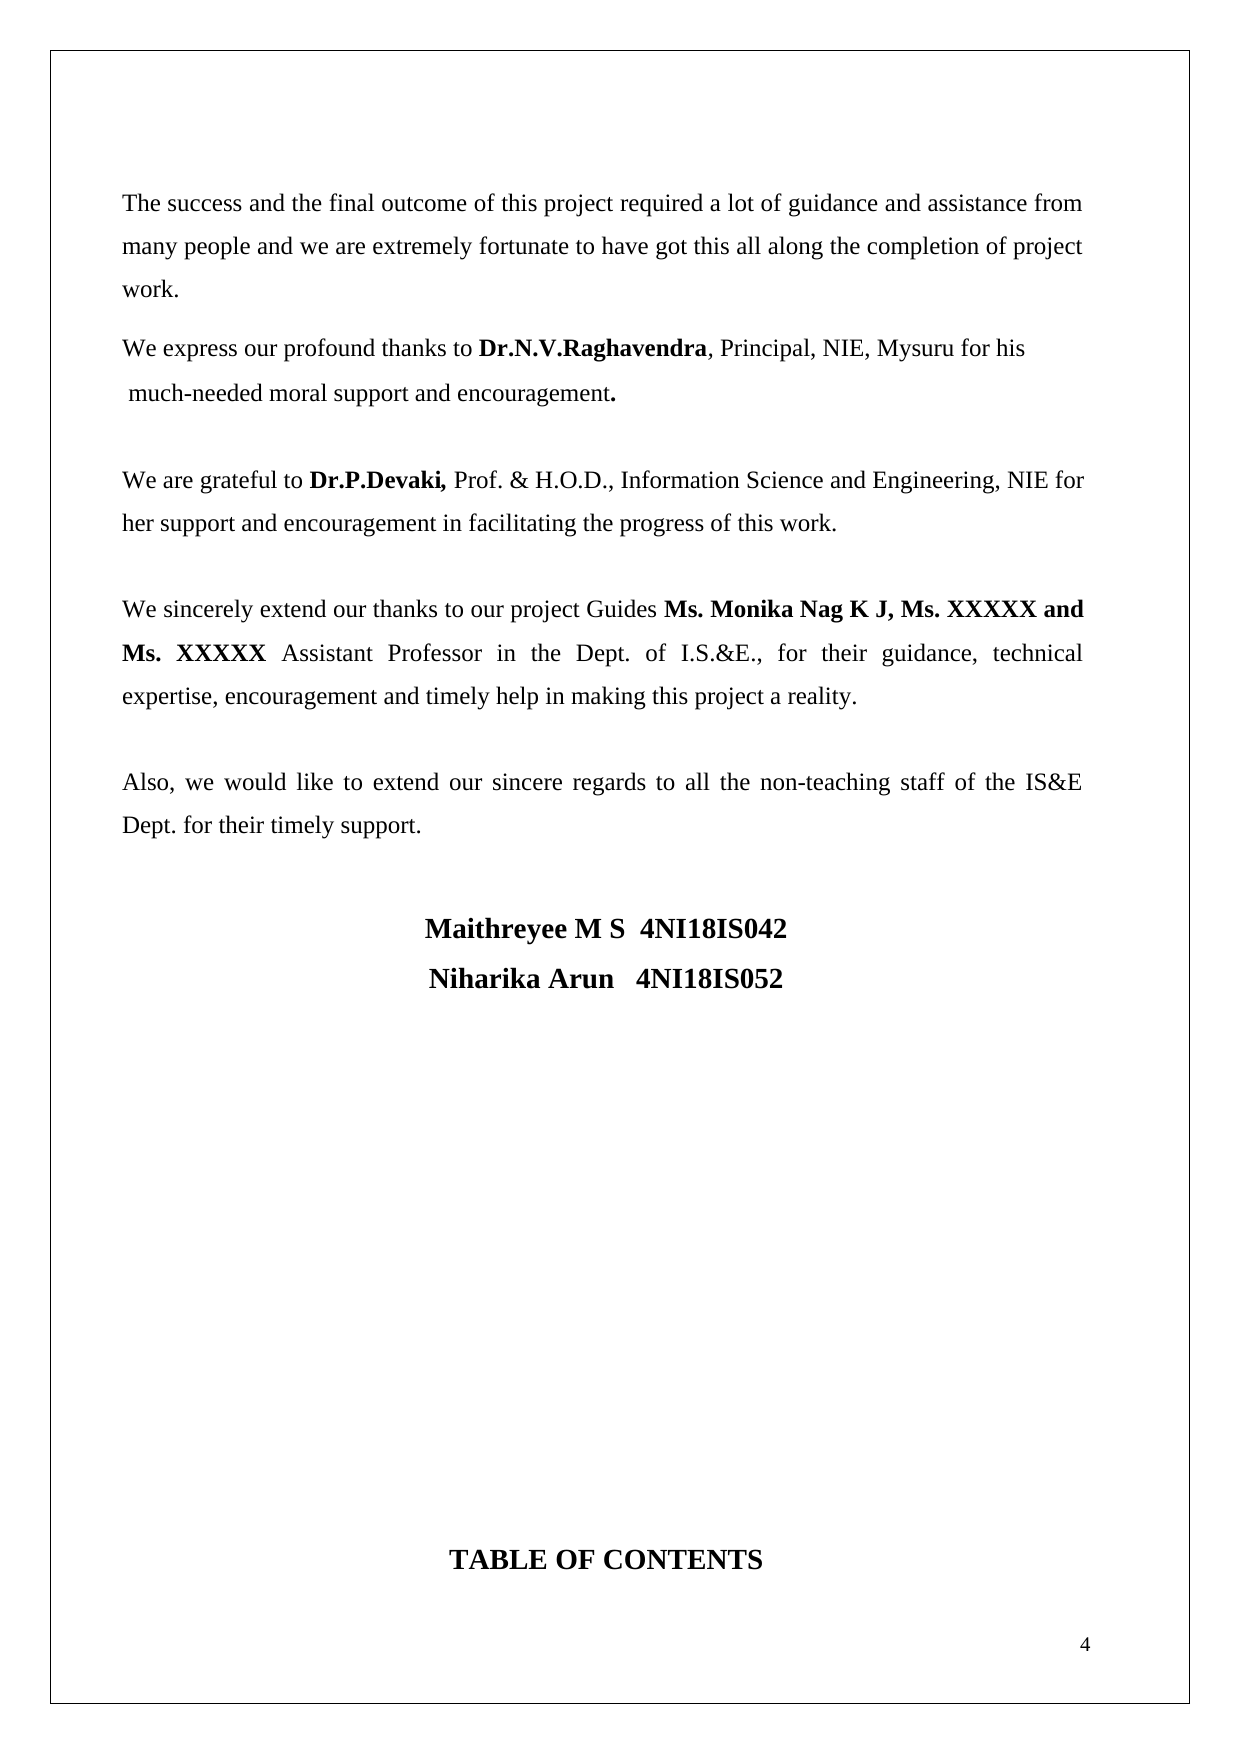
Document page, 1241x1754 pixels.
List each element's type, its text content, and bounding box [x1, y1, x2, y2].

subtitle much-needed moral support and encouragement. [122, 378, 1090, 406]
text We sincerely extend our thanks to our project Guides Ms. Monika Nag K J, Ms. XXXXX and Ms. XXXXX Assistant Professor in the Dept. of I.S.&E., for their guidance, technical expertise, encouragement and timely help in making this project a reality. [122, 594, 1084, 709]
text We are grateful to Dr.P.Devaki, Prof. & H.O.D., Information Science and Engineering, NIE for her support and encouragement in facilitating the progress of this work. [122, 465, 1084, 537]
text The success and the final outcome of this project required a lot of guidance and assistance from many people and we are extremely fortunate to have got this all along the completion of project work. [122, 188, 1084, 303]
text TABLE OF CONTENTS [122, 1542, 1090, 1576]
text Also, we would like to extend our sincere regards to all the non-teaching staff of the IS&E Dept. for their timely support. [122, 767, 1084, 839]
subtitle We express our profound thanks to Dr.N.V.Raghavendra, Principal, NIE, Mysuru for his [122, 333, 1090, 362]
text Niharika Arun 4NI18IS052 [122, 961, 1090, 995]
text Maithreyee M S 4NI18IS042 [122, 911, 1090, 944]
